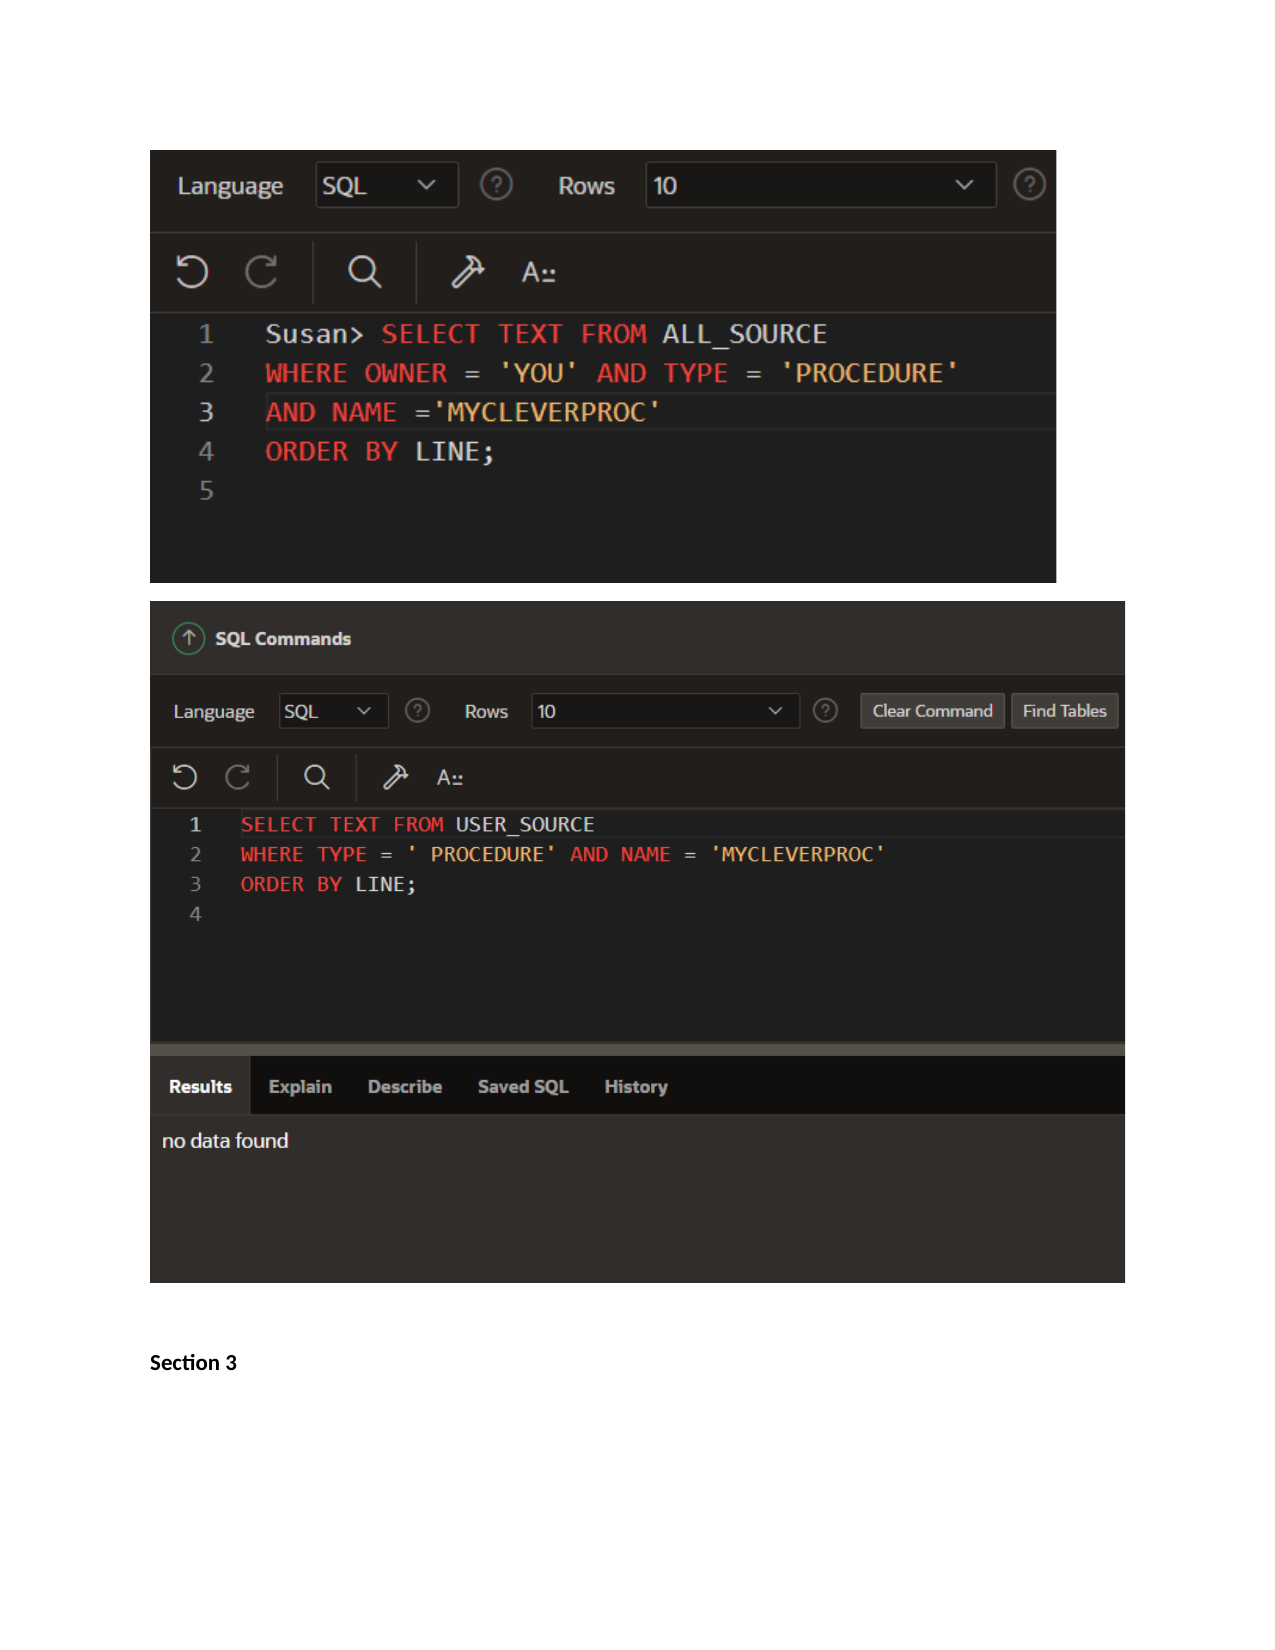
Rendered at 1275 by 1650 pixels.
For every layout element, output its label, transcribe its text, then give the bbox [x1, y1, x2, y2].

picture [150, 150, 1057, 583]
text Section 3 [150, 1348, 1125, 1376]
picture [150, 601, 1125, 1283]
